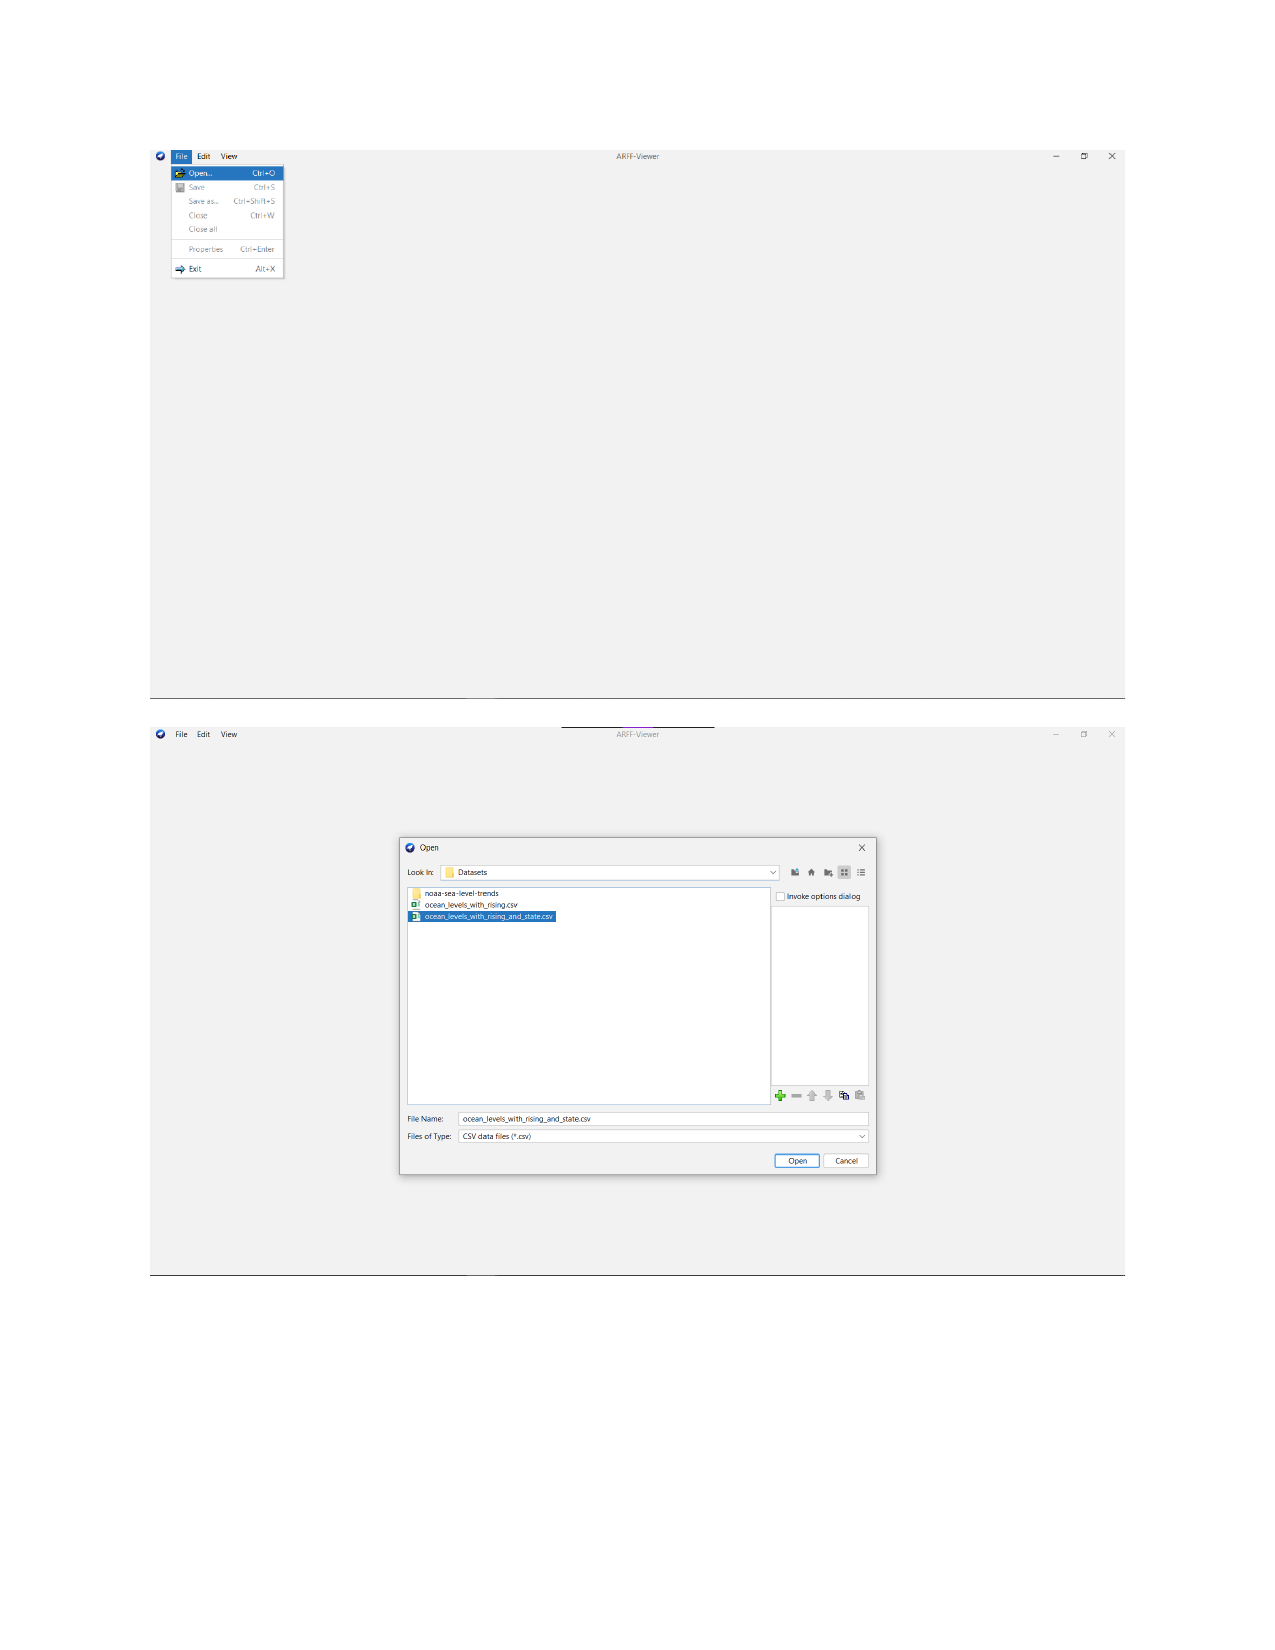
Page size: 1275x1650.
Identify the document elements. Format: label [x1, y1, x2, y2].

picture [150, 150, 1125, 699]
picture [150, 727, 1125, 1276]
